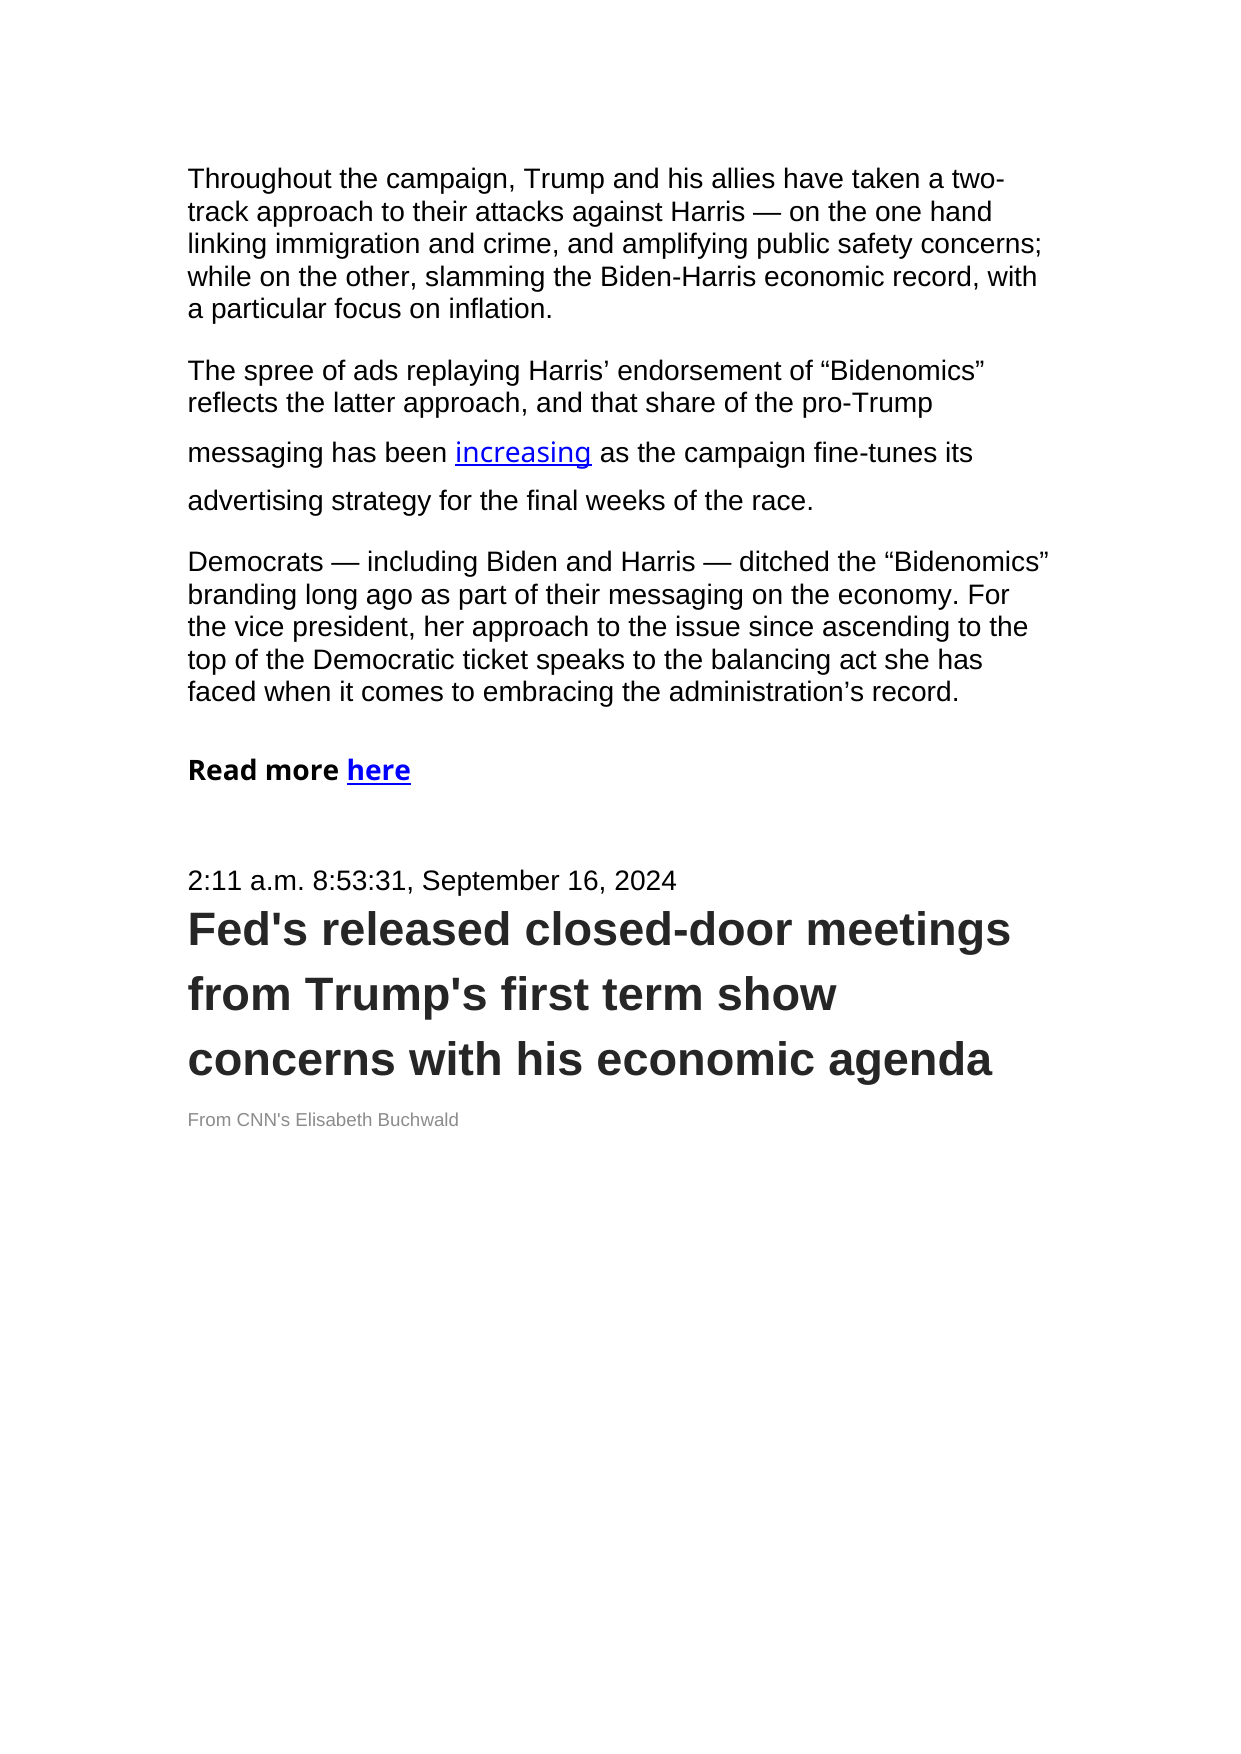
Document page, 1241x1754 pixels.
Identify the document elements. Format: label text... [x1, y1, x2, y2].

text From CNN's Elisabeth Buchwald [187, 1104, 1053, 1136]
text Read more here [187, 737, 1053, 802]
text Democrats — including Biden and Harris — ditched the “Bidenomics” branding long ago as part of their messaging on the economy. For the vice president, her approach to the issue since ascending to the top of the Democratic ticket speaks to the balancing act she has faced when it comes to embracing the administration’s record. [187, 545, 1053, 708]
text The spree of ads replaying Harris’ endorsement of “Bidenomics” reflects the latter approach, and that share of the pro-Trump messaging has been increasing as the campaign fine-tunes its advertising strategy for the final weeks of the race. [187, 354, 1053, 516]
text Fed's released closed-door meetings from Trump's first term show concerns with his economic agenda [187, 896, 1053, 1091]
text Throughout the campaign, Trump and his allies have taken a two-track approach to their attacks against Harris — on the one hand linking immigration and crime, and amplifying public safety concerns; while on the other, slamming the Biden-Harris economic record, with a particular focus on inflation. [187, 162, 1053, 324]
text 2:11 a.m. 8:53:31, September 16, 2024 [187, 864, 1053, 896]
